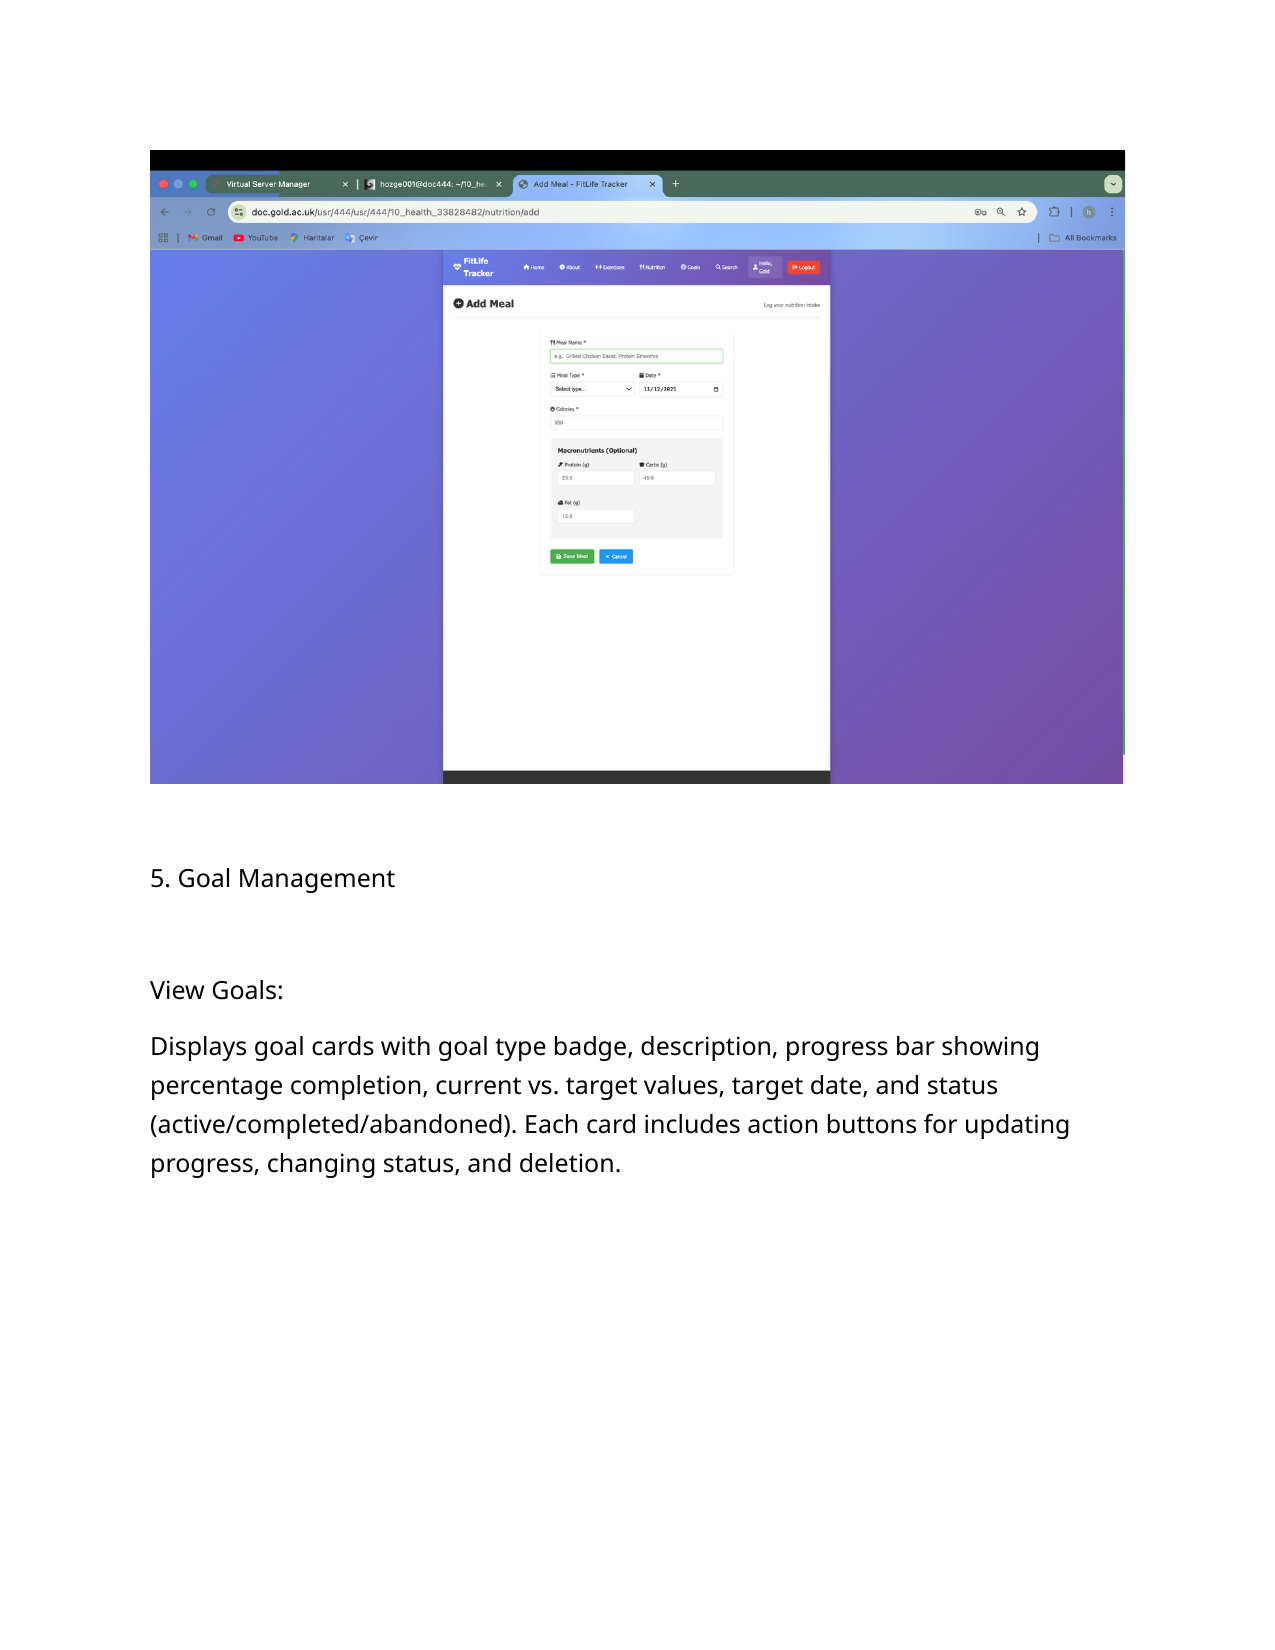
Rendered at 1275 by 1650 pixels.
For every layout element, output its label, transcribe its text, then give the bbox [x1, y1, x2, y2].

picture [150, 150, 1125, 784]
text Displays goal cards with goal type badge, description, progress bar showing percentage completion, current vs. target values, target date, and status (active/completed/abandoned). Each card includes action buttons for updating progress, changing status, and deletion. [150, 1028, 1125, 1180]
text 5. Goal Management [150, 861, 1125, 895]
text View Goals: [150, 972, 1125, 1007]
